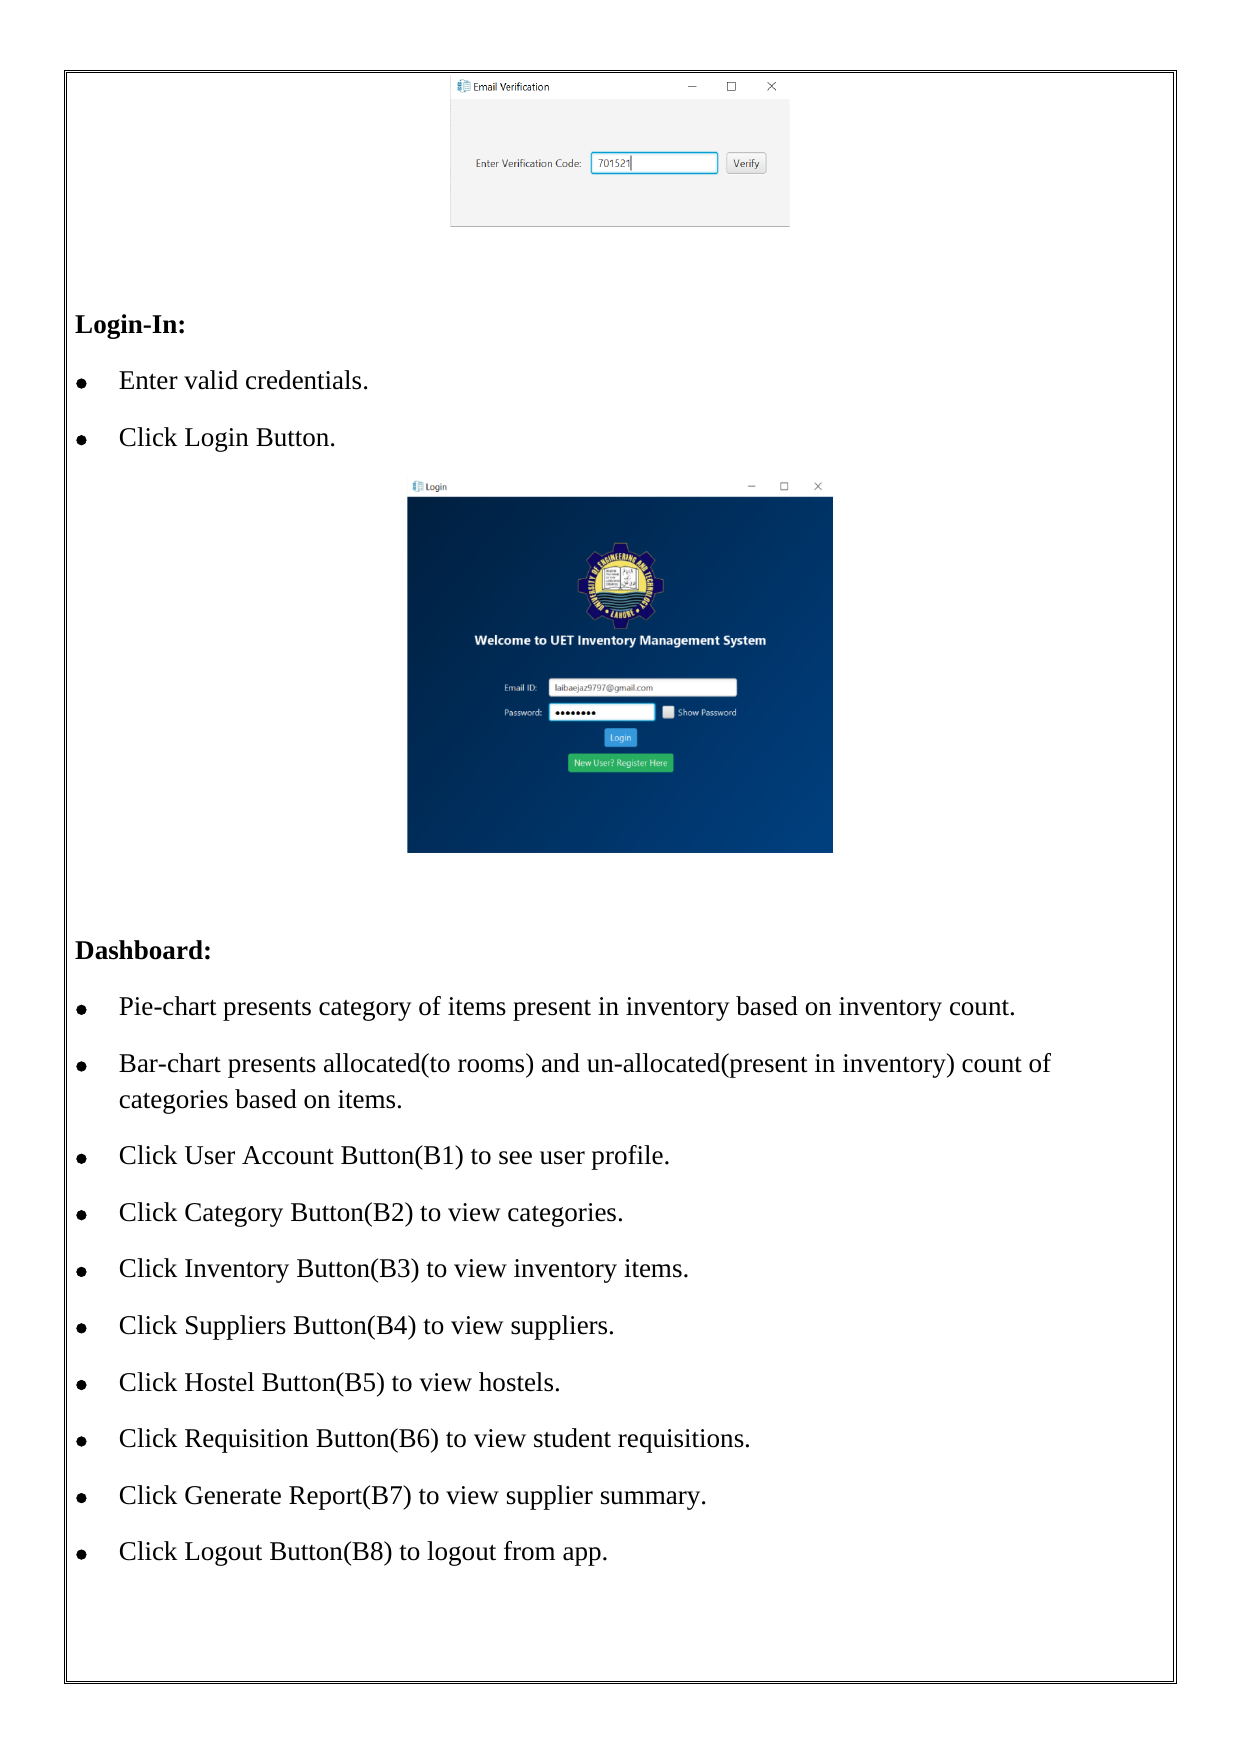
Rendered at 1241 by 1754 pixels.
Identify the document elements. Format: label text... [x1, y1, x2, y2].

list Click Requisition Button(B6) to view student requisitions. [75, 1422, 1165, 1453]
picture [450, 75, 790, 227]
list Click Hostel Button(B5) to view hostels. [75, 1366, 1165, 1397]
list Click Category Button(B2) to view categories. [75, 1196, 1165, 1227]
list Dashboard: [75, 934, 1165, 965]
list Click Logout Button(B8) to logout from app. [75, 1535, 1165, 1566]
list Click Generate Report(B7) to view supplier summary. [75, 1479, 1165, 1510]
list Click Inventory Button(B3) to view inventory items. [75, 1252, 1165, 1284]
list Click User Account Button(B1) to see user profile. [75, 1139, 1165, 1171]
picture [407, 477, 833, 853]
list Bar-chart presents allocated(to rooms) and un-allocated(present in inventory) count of categories based on items. [75, 1047, 1165, 1114]
list Click Suppliers Button(B4) to view suppliers. [75, 1309, 1165, 1340]
list Click Login Button. [75, 421, 1165, 452]
list Login-In: [75, 308, 1165, 339]
list Enter valid credentials. [75, 364, 1165, 395]
list Pie-chart presents category of items present in inventory based on inventory count. [75, 991, 1165, 1022]
